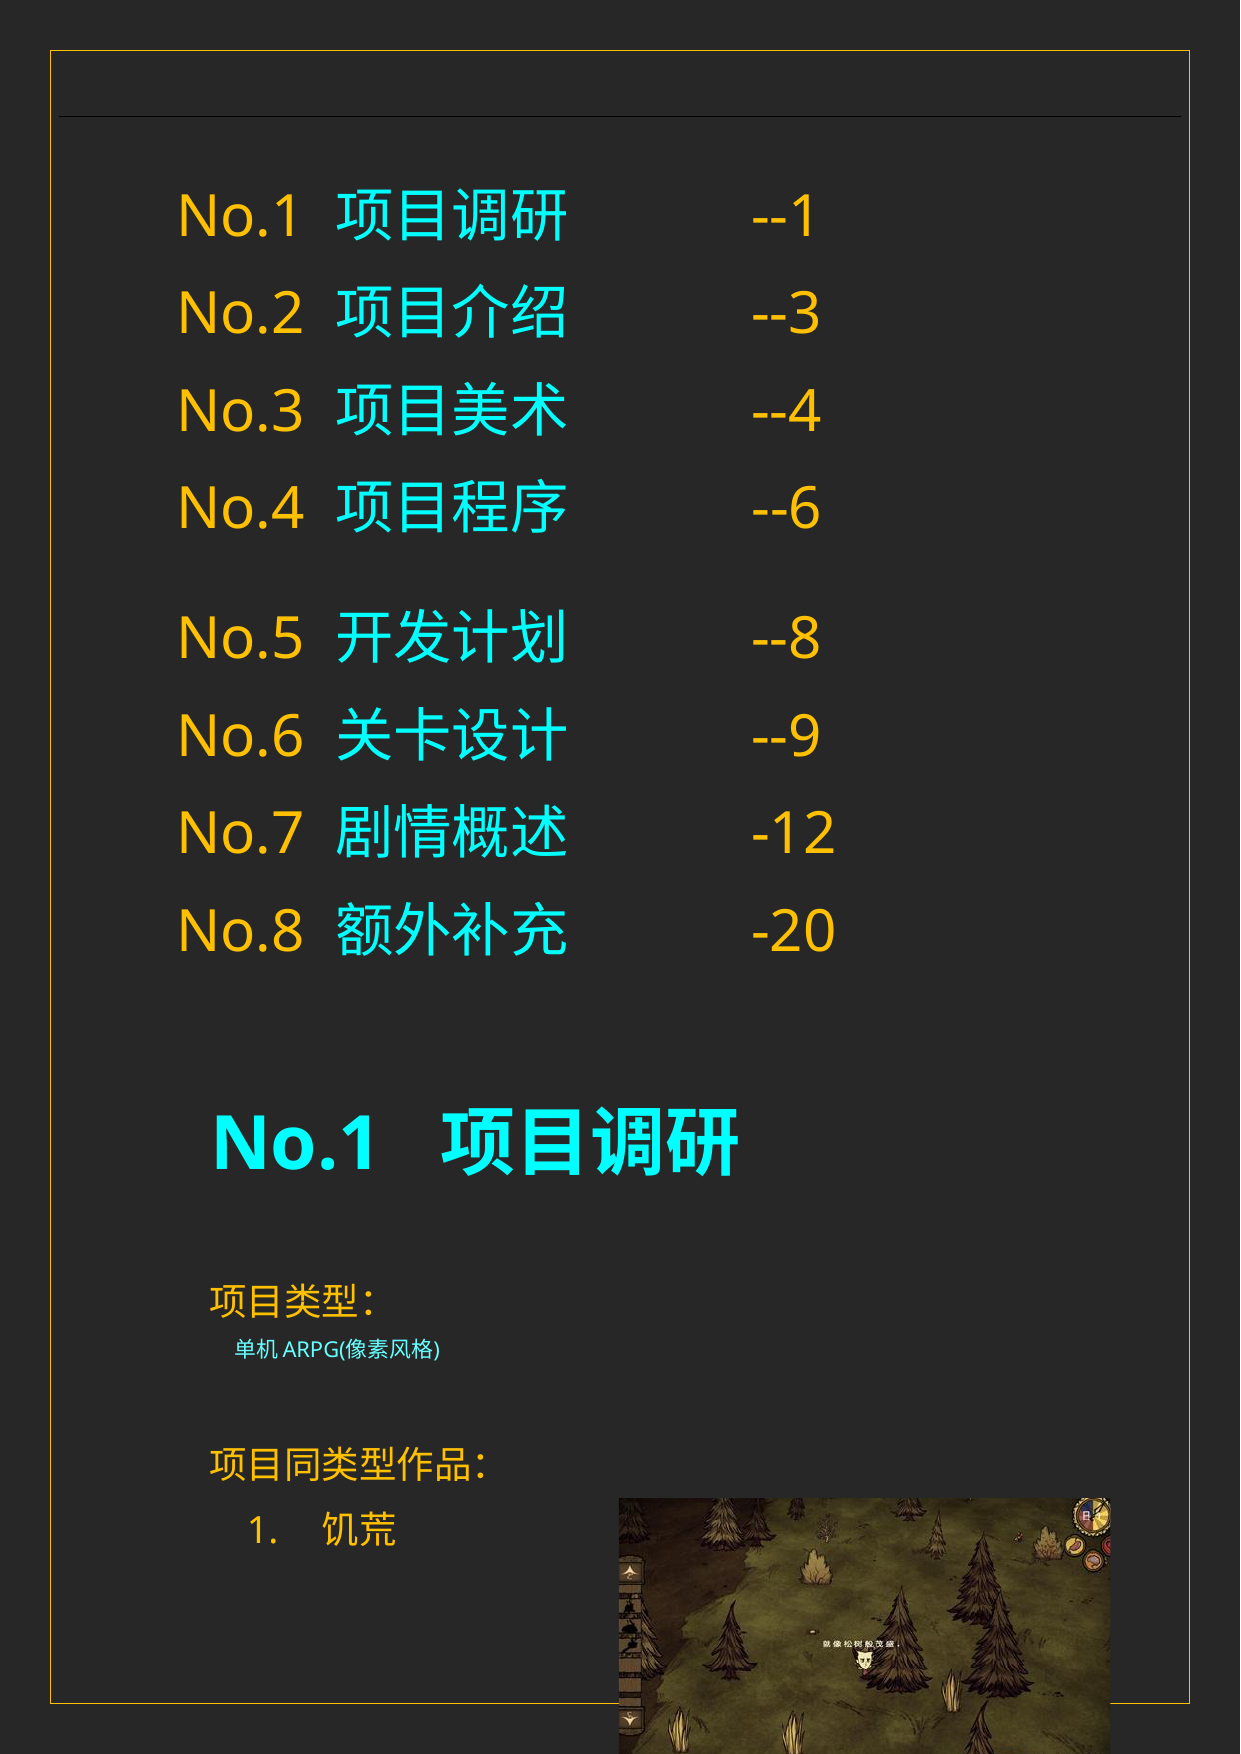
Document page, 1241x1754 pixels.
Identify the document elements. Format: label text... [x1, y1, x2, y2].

text No.6 关卡设计 --9 [59, 682, 1181, 779]
text 项目类型： [59, 1267, 1181, 1332]
text No.1 项目调研 [59, 1072, 1181, 1202]
text No.4 项目程序 --6 [59, 454, 1181, 552]
list 饥荒 [59, 1494, 1181, 1559]
text 单机ARPG(像素风格) [59, 1332, 1181, 1364]
picture [618, 1498, 1111, 1754]
text No.1 项目调研 --1 [59, 162, 1181, 259]
text No.8 额外补充 -20 [59, 877, 1181, 974]
text No.5 开发计划 --8 [59, 584, 1181, 682]
text No.3 项目美术 --4 [59, 357, 1181, 454]
text No.2 项目介绍 --3 [59, 259, 1181, 357]
text No.7 剧情概述 -12 [59, 779, 1181, 877]
text 项目同类型作品： [59, 1429, 1181, 1494]
